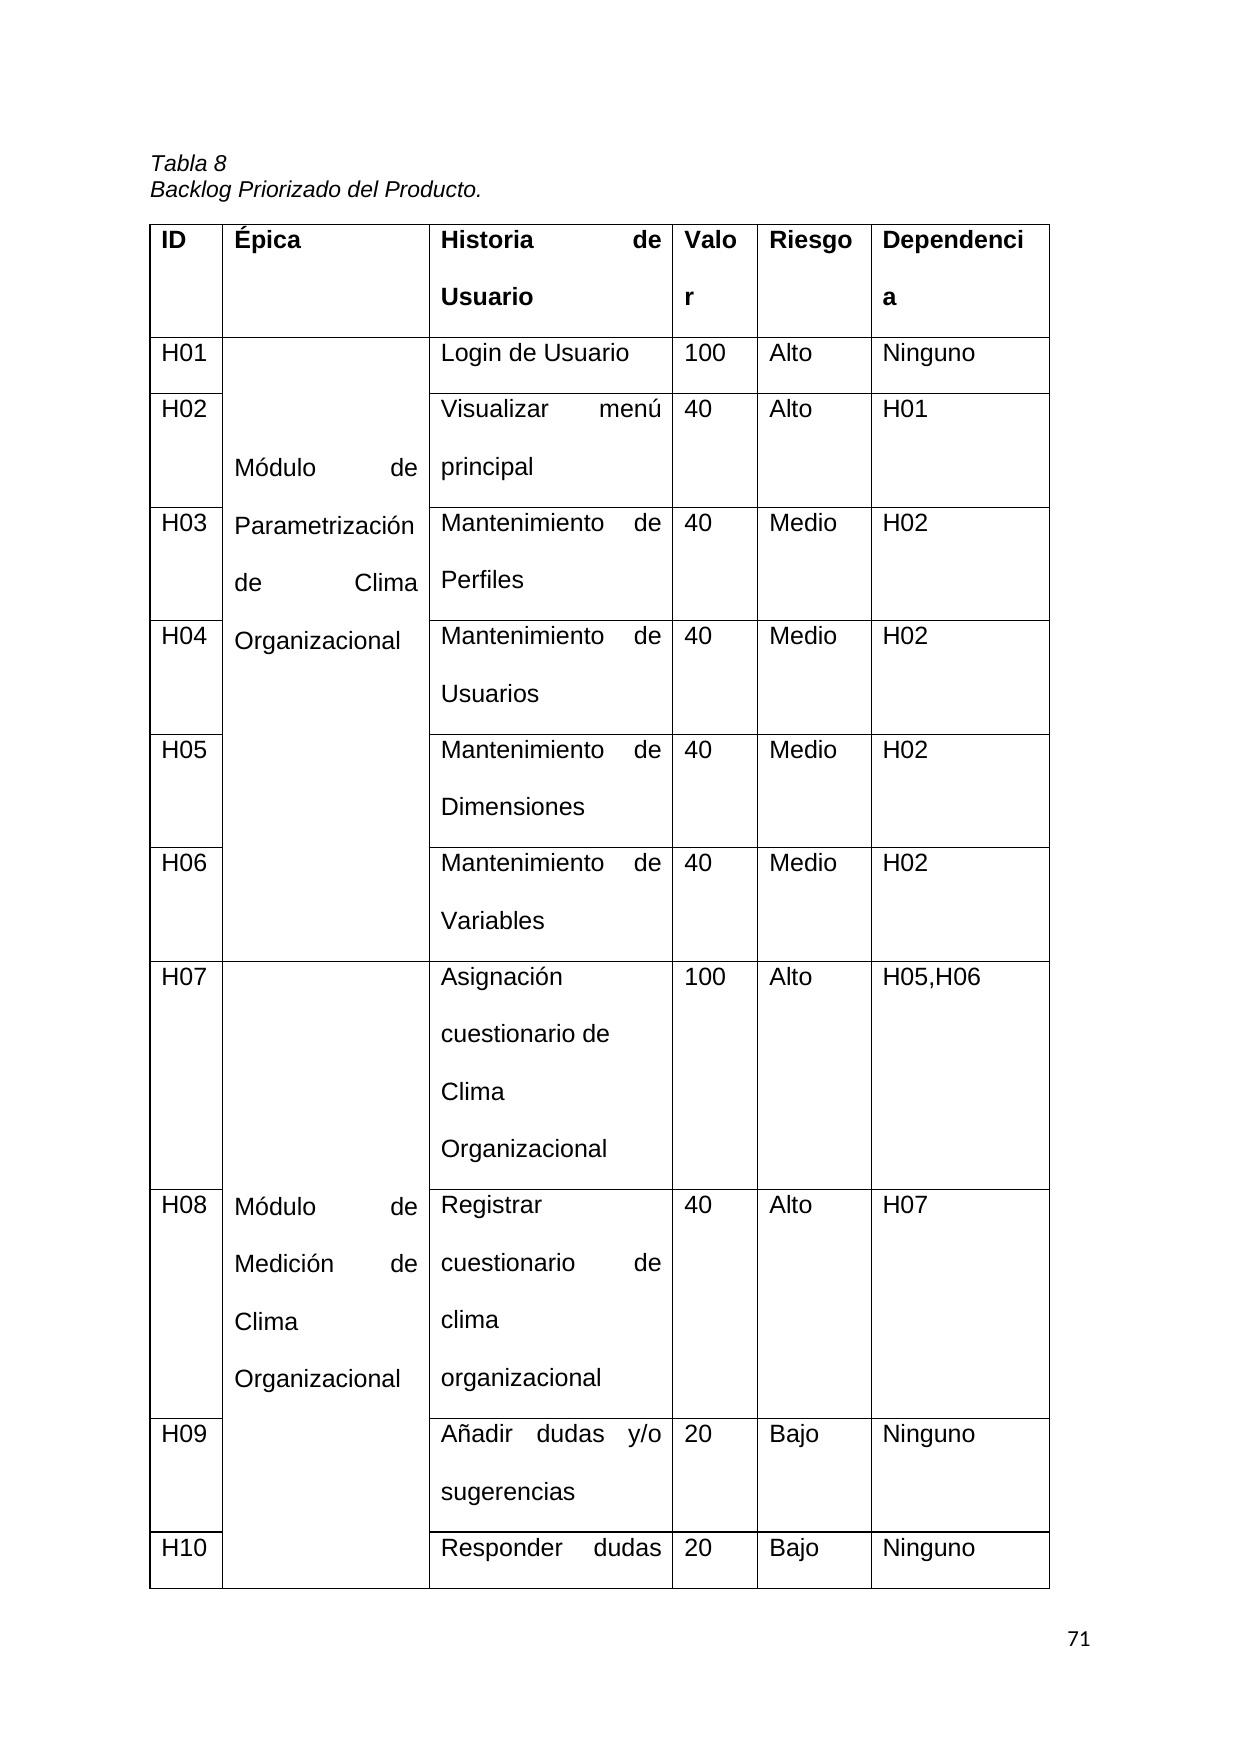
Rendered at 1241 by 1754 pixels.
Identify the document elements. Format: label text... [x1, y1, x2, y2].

table_cell H06 [151, 848, 222, 961]
table_cell 40 [673, 1190, 757, 1418]
table_cell H08 [151, 1190, 222, 1418]
table_cell Ninguno [872, 338, 1049, 393]
text Tabla 8 Backlog Priorizado del Producto. [150, 150, 1090, 203]
table_header Historia de Usuario [430, 225, 672, 337]
table_cell Bajo [758, 1533, 871, 1587]
table_cell Mantenimiento de Variables [430, 848, 672, 961]
table_cell H04 [151, 621, 222, 734]
table_cell Módulo de Parametrización de Clima Organizacional [223, 338, 429, 961]
table_cell Medio [758, 735, 871, 847]
table_cell Ninguno [872, 1533, 1049, 1587]
table_cell H01 [872, 394, 1049, 507]
table_cell 100 [673, 962, 757, 1189]
table_cell H02 [872, 735, 1049, 847]
table_cell 40 [673, 848, 757, 961]
table_cell 40 [673, 621, 757, 734]
table_cell H05,H06 [872, 962, 1049, 1189]
table_cell 40 [673, 394, 757, 507]
table_cell Mantenimiento de Dimensiones [430, 735, 672, 847]
table_cell Módulo de Medición de Clima Organizacional [223, 962, 429, 1587]
table_cell Mantenimiento de Usuarios [430, 621, 672, 734]
table_cell Asignación cuestionario de Clima Organizacional [430, 962, 672, 1189]
table_cell H09 [151, 1419, 222, 1531]
table_cell Alto [758, 962, 871, 1189]
table_cell Registrar cuestionario de clima organizacional [430, 1190, 672, 1418]
table_cell Alto [758, 1190, 871, 1418]
table_cell 40 [673, 508, 757, 620]
table_cell 20 [673, 1533, 757, 1587]
table_cell H02 [872, 848, 1049, 961]
table_cell 20 [673, 1419, 757, 1531]
table_cell H02 [872, 621, 1049, 734]
table_cell 100 [673, 338, 757, 393]
table_header ID [151, 225, 222, 337]
table_cell H07 [151, 962, 222, 1189]
table_cell Alto [758, 338, 871, 393]
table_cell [430, 1533, 672, 1587]
table_cell Bajo [758, 1419, 871, 1531]
table_cell Medio [758, 621, 871, 734]
table_cell Medio [758, 848, 871, 961]
table_cell Login de Usuario [430, 338, 672, 393]
table_cell H07 [872, 1190, 1049, 1418]
table_header Riesgo [758, 225, 871, 337]
table_cell Alto [758, 394, 871, 507]
table_cell H03 [151, 508, 222, 620]
table_cell H02 [872, 508, 1049, 620]
table_header Valor [673, 225, 757, 337]
table_cell Ninguno [872, 1419, 1049, 1531]
table_cell H01 [151, 338, 222, 393]
table_cell 40 [673, 735, 757, 847]
table_cell Mantenimiento de Perfiles [430, 508, 672, 620]
table_cell H10 [151, 1533, 222, 1587]
table_cell Medio [758, 508, 871, 620]
table_cell H02 [151, 394, 222, 507]
table_cell H05 [151, 735, 222, 847]
table_cell Visualizar menú principal [430, 394, 672, 507]
table_cell Añadir dudas y/o sugerencias [430, 1419, 672, 1531]
table_header Épica [223, 225, 429, 337]
table_header Dependencia [872, 225, 1049, 337]
